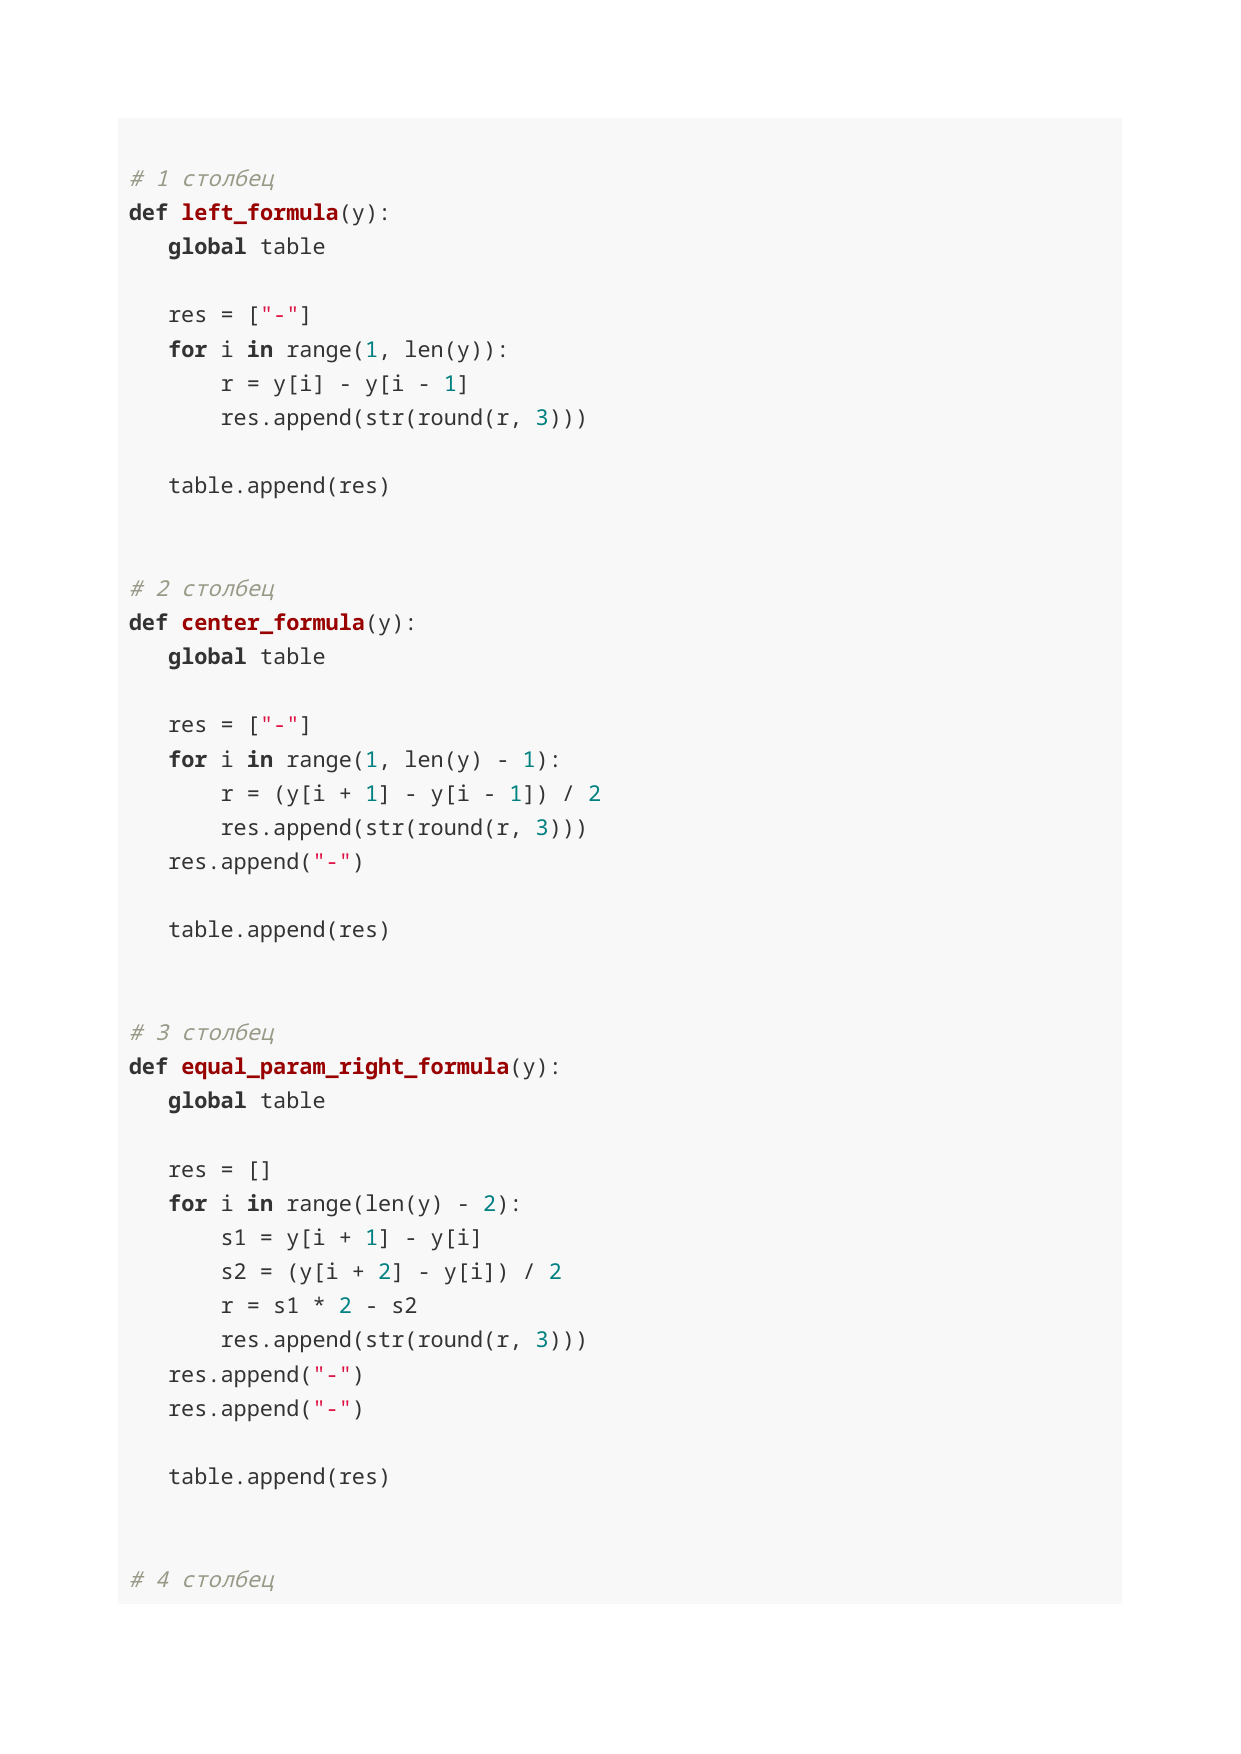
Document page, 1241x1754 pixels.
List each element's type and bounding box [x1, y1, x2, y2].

table_header [118, 118, 1122, 1604]
